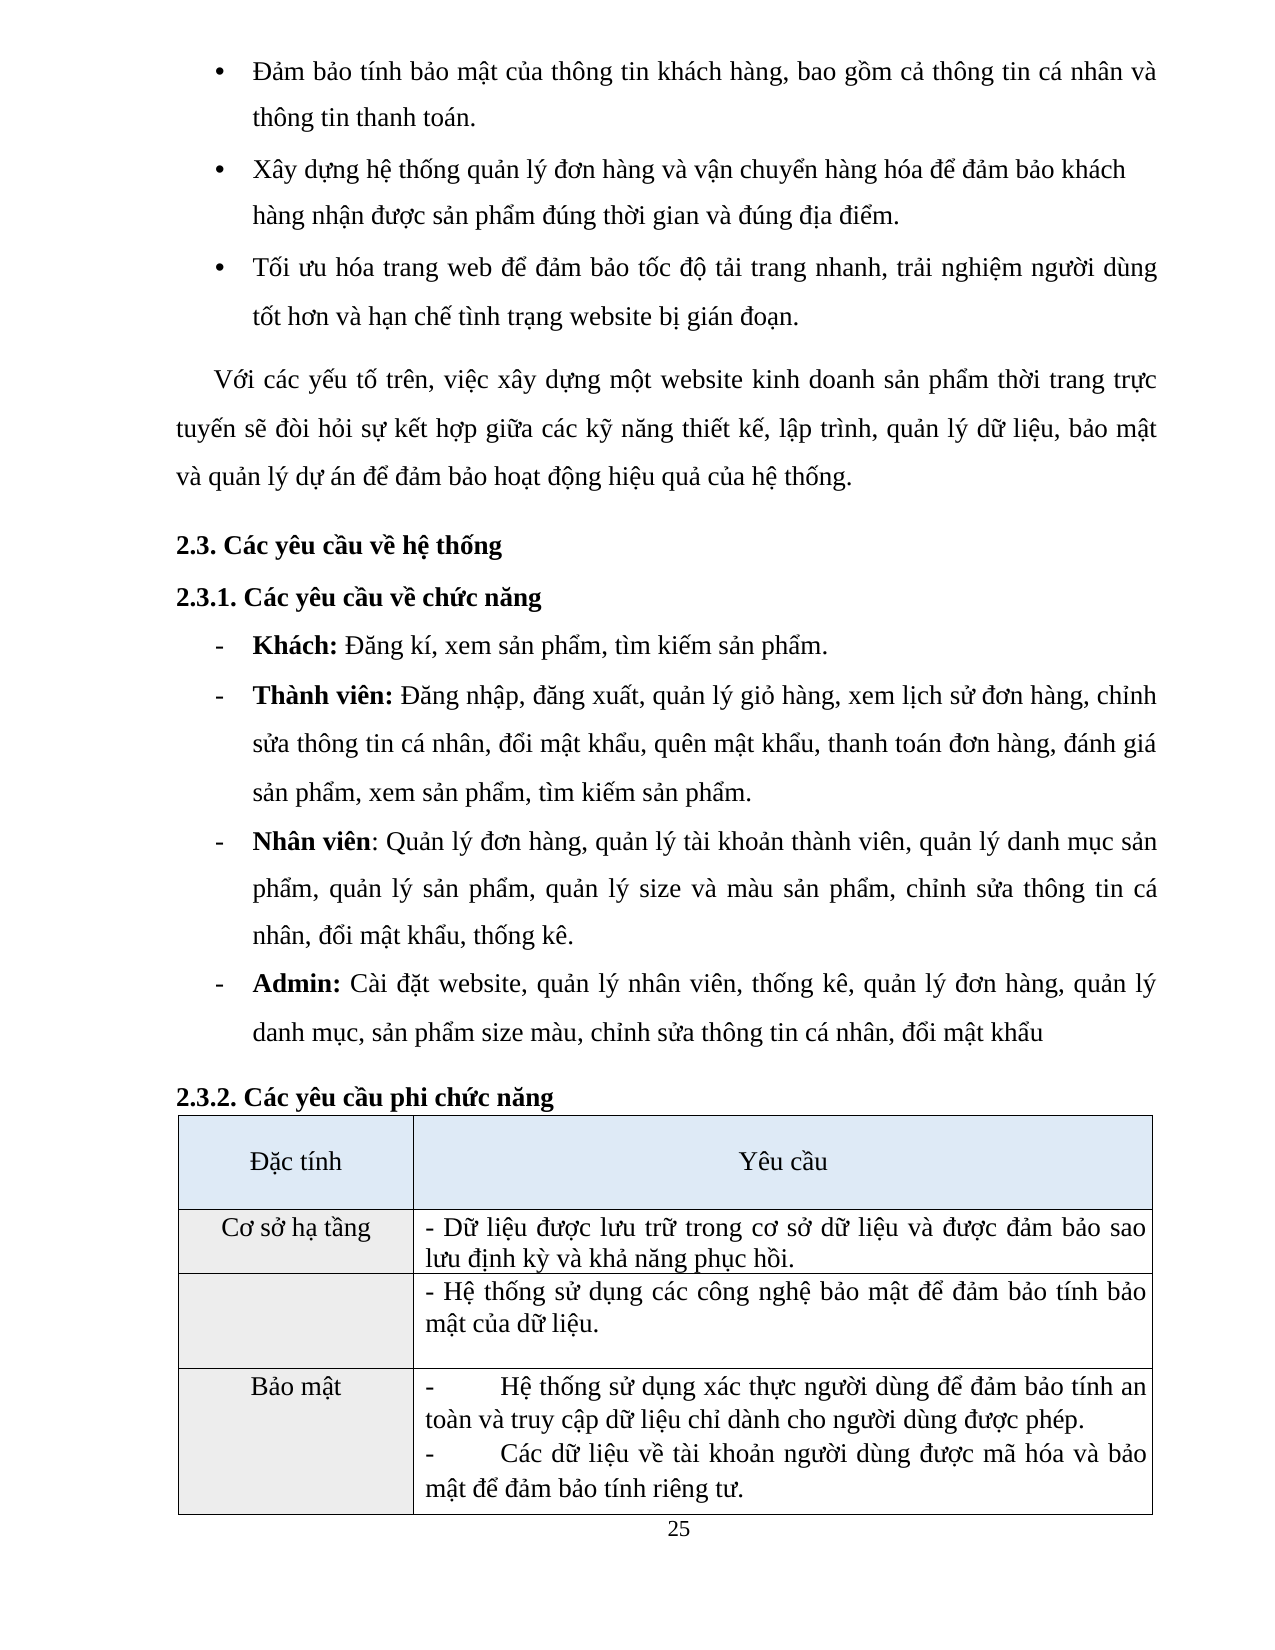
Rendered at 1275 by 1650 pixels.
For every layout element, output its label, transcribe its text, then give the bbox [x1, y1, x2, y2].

list Tối ưu hóa trang web để đảm bảo tốc độ tải trang nhanh, trải nghiệm người dùng tốt hơn và hạn chế tình trạng website bị gián đoạn. [215, 251, 1158, 331]
text hàng nhận được sản phẩm đúng thời gian và đúng địa điểm. [252, 199, 1158, 230]
text 2.3.1. Các yêu cầu về chức năng [176, 581, 1174, 612]
table_cell Cơ sở hạ tầng [179, 1210, 413, 1273]
list Thành viên: Đăng nhập, đăng xuất, quản lý giỏ hàng, xem lịch sử đơn hàng, chỉnh sửa thông tin cá nhân, đổi mật khẩu, quên mật khẩu, thanh toán đơn hàng, đánh giá sản phẩm, xem sản phẩm, tìm kiếm sản phẩm. [215, 679, 1158, 807]
table_cell [179, 1274, 413, 1368]
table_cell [414, 1369, 1152, 1514]
text 2.3.2. Các yêu cầu phi chức năng [176, 1081, 1174, 1112]
list Khách: Đăng kí, xem sản phẩm, tìm kiếm sản phẩm. [215, 629, 1158, 661]
table_header Đặc tính [179, 1116, 413, 1209]
table_cell Bảo mật [179, 1369, 413, 1514]
list Admin: Cài đặt website, quản lý nhân viên, thống kê, quản lý đơn hàng, quản lý danh mục, sản phẩm size màu, chỉnh sửa thông tin cá nhân, đổi mật khẩu [215, 967, 1158, 1047]
table_cell - Hệ thống sử dụng các công nghệ bảo mật để đảm bảo tính bảo mật của dữ liệu. [414, 1274, 1152, 1368]
list Xây dựng hệ thống quản lý đơn hàng và vận chuyển hàng hóa để đảm bảo khách [215, 153, 1158, 184]
text Với các yếu tố trên, việc xây dựng một website kinh doanh sản phẩm thời trang trực tuyến sẽ đòi hỏi sự kết hợp giữa các kỹ năng thiết kế, lập trình, quản lý dữ liệu, bảo mật và quản lý dự án để đảm bảo hoạt động hiệu quả của hệ thống. [176, 363, 1158, 491]
list Nhân viên: Quản lý đơn hàng, quản lý tài khoản thành viên, quản lý danh mục sản phẩm, quản lý sản phẩm, quản lý size và màu sản phẩm, chỉnh sửa thông tin cá nhân, đổi mật khẩu, thống kê. [215, 825, 1158, 951]
text 2.3. Các yêu cầu về hệ thống [176, 529, 1174, 560]
list Đảm bảo tính bảo mật của thông tin khách hàng, bao gồm cả thông tin cá nhân và thông tin thanh toán. [215, 55, 1158, 133]
table_cell - Dữ liệu được lưu trữ trong cơ sở dữ liệu và được đảm bảo sao lưu định kỳ và khả năng phục hồi. [414, 1210, 1152, 1273]
table_header Yêu cầu [414, 1116, 1152, 1209]
